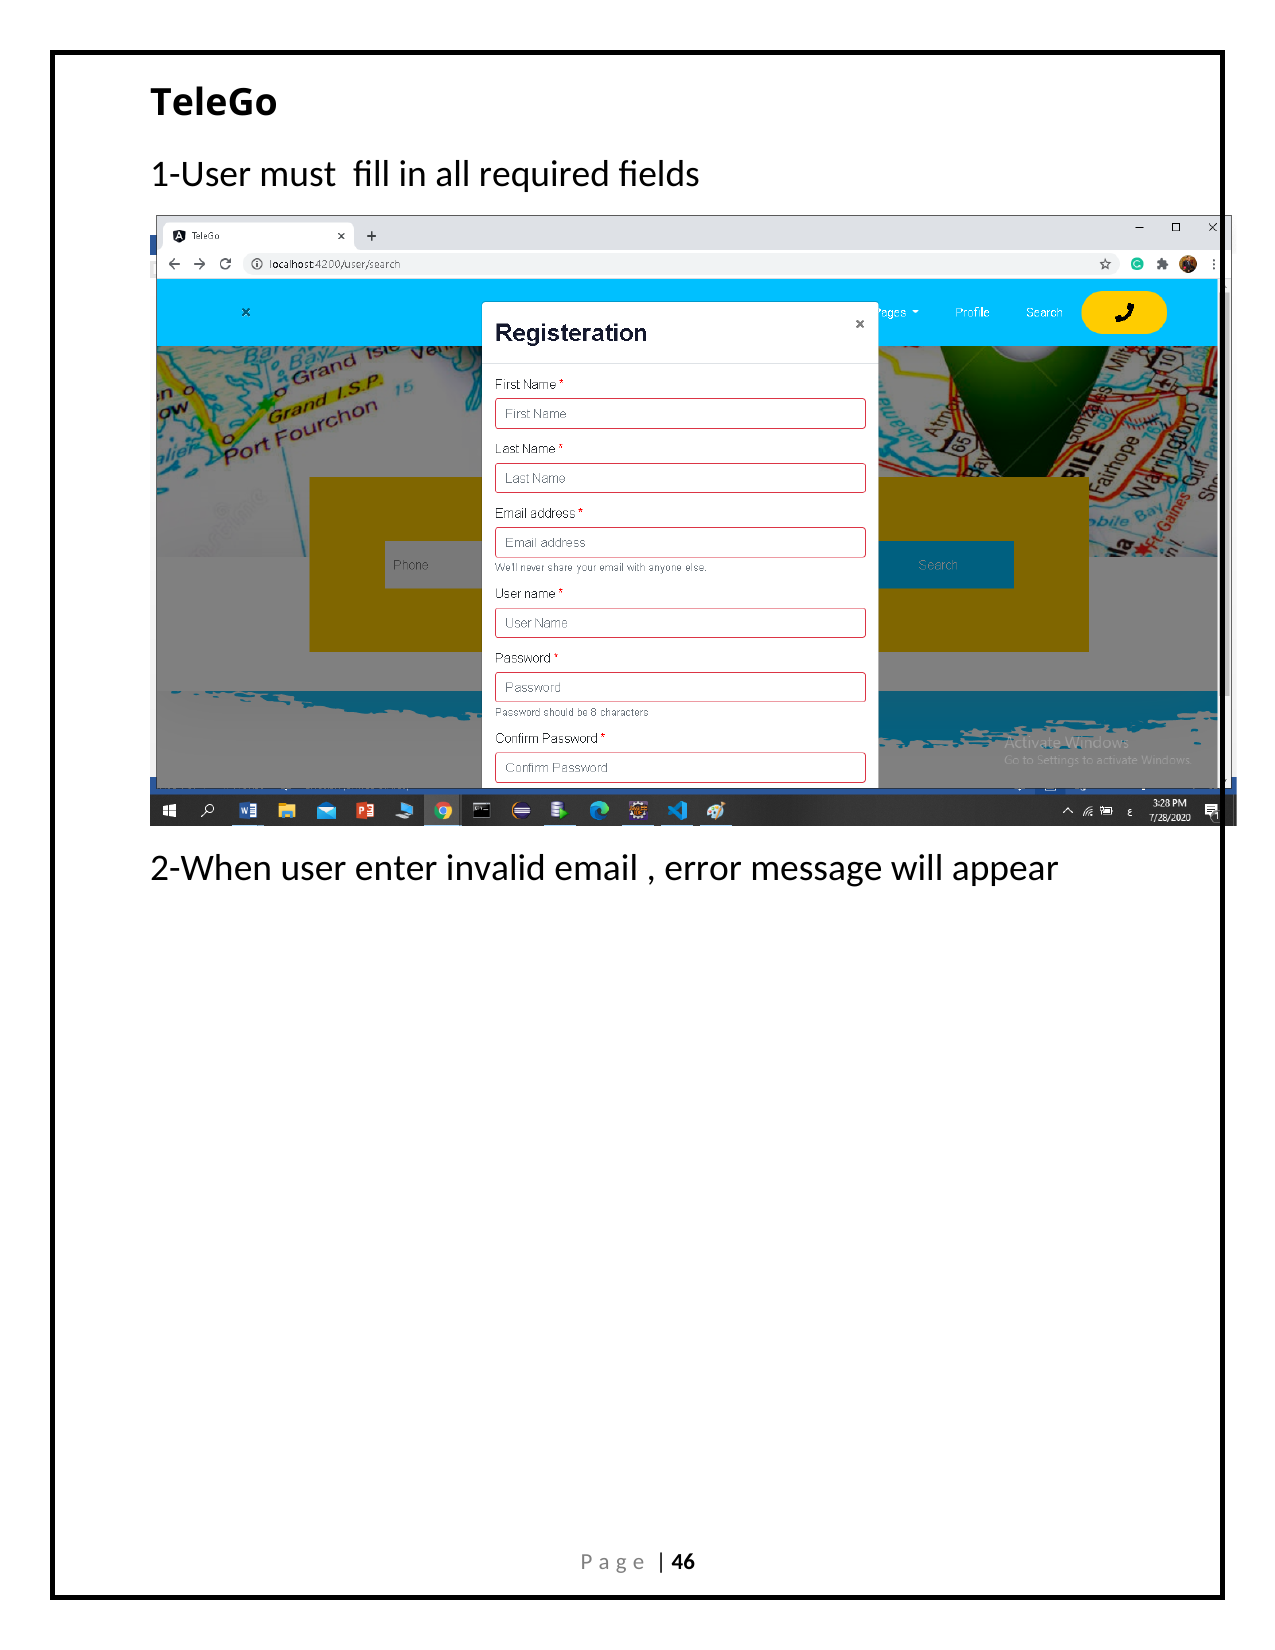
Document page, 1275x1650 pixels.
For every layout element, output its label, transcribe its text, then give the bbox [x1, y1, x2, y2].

picture [150, 215, 1220, 826]
text 2-When user enter invalid email , error message will appear [150, 844, 1125, 890]
text 1-User must fill in all required fields [150, 150, 1125, 196]
picture [1225, 215, 1237, 826]
